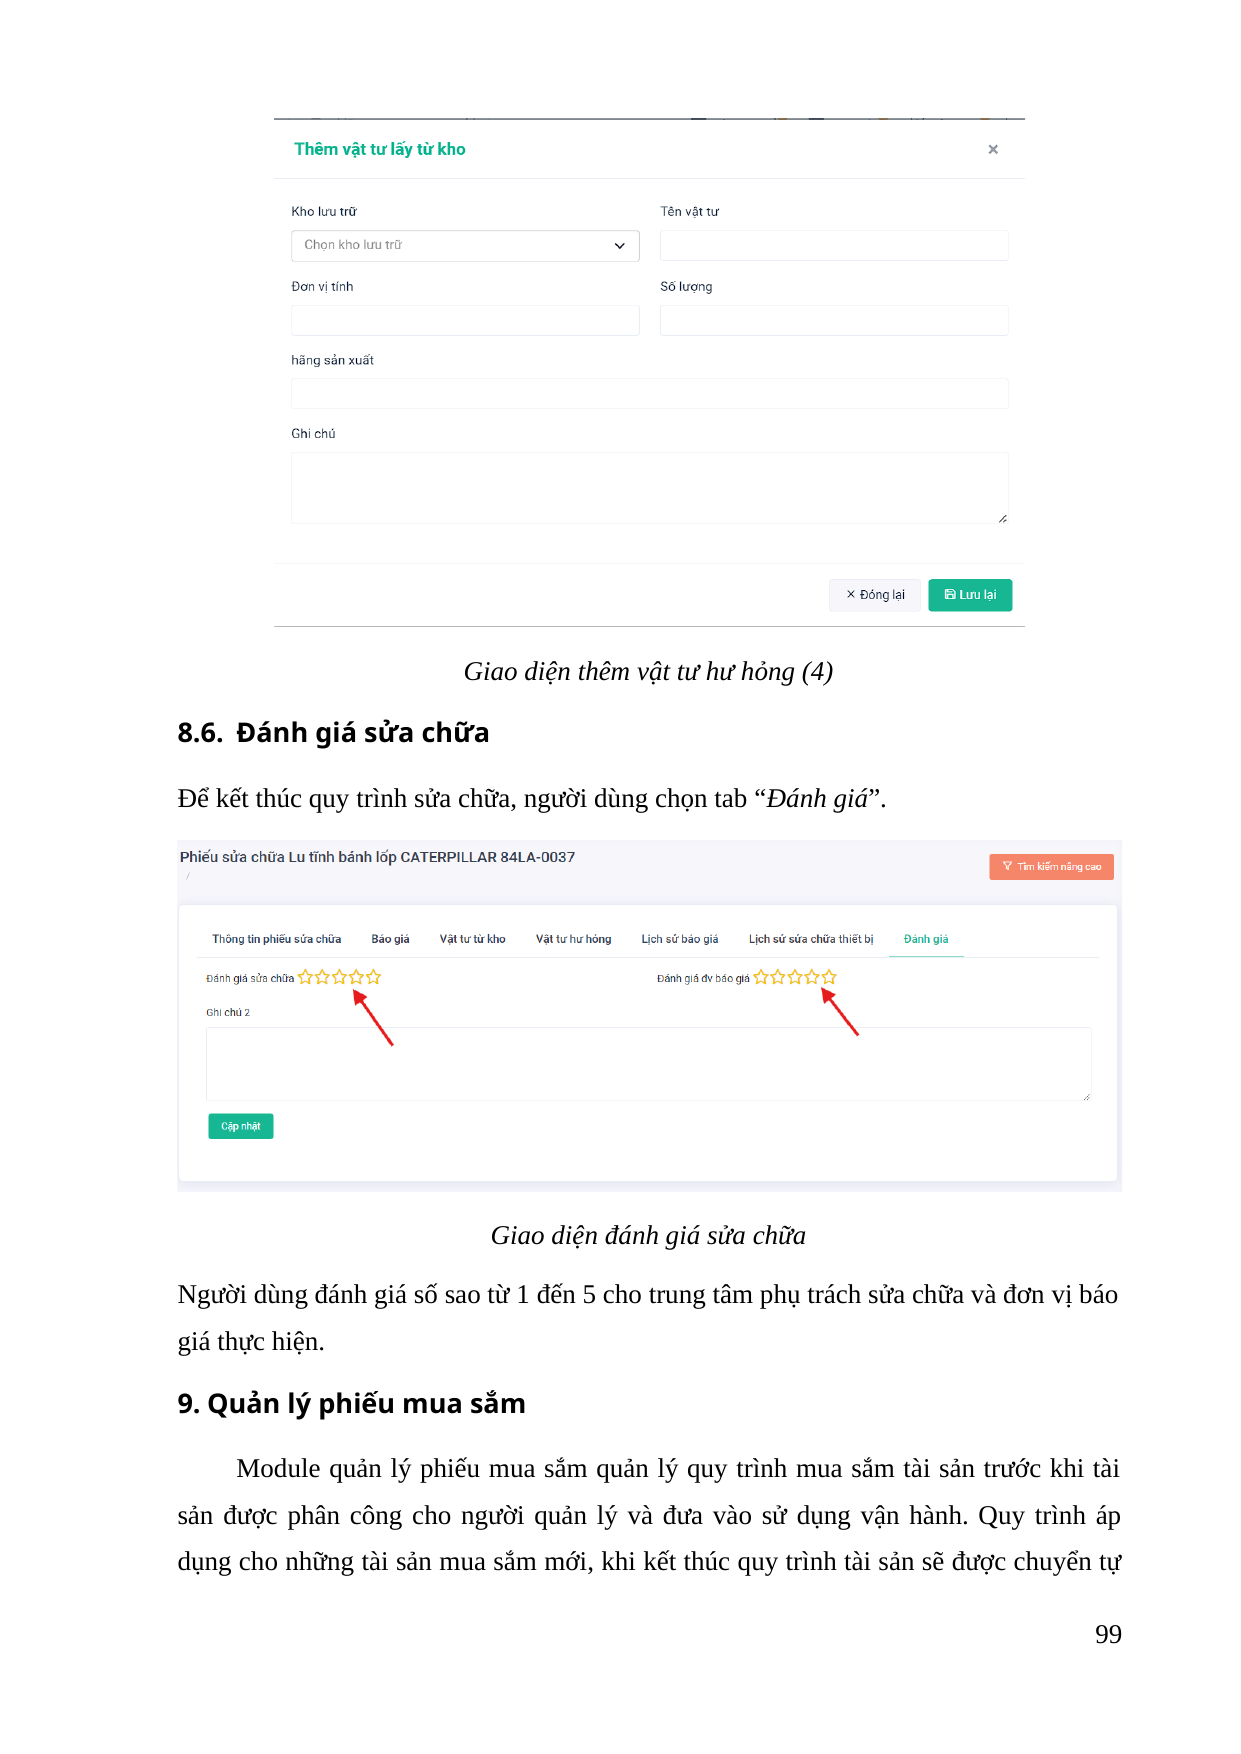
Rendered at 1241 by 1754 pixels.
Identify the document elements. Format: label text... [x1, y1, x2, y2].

subtitle Đánh giá sửa chữa [177, 714, 1122, 751]
picture [177, 840, 1123, 1192]
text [177, 1452, 1122, 1577]
text Giao diện đánh giá sửa chữa [177, 1219, 1122, 1250]
text Người dùng đánh giá số sao từ 1 đến 5 cho trung tâm phụ trách sửa chữa và đơn vị báo giá thực hiện. [177, 1278, 1122, 1356]
subtitle Quản lý phiếu mua sắm [177, 1384, 1122, 1421]
text Giao diện thêm vật tư hư hỏng (4) [177, 655, 1122, 686]
text Để kết thúc quy trình sửa chữa, người dùng chọn tab “Đánh giá”. [177, 782, 1122, 813]
picture [274, 118, 1026, 627]
